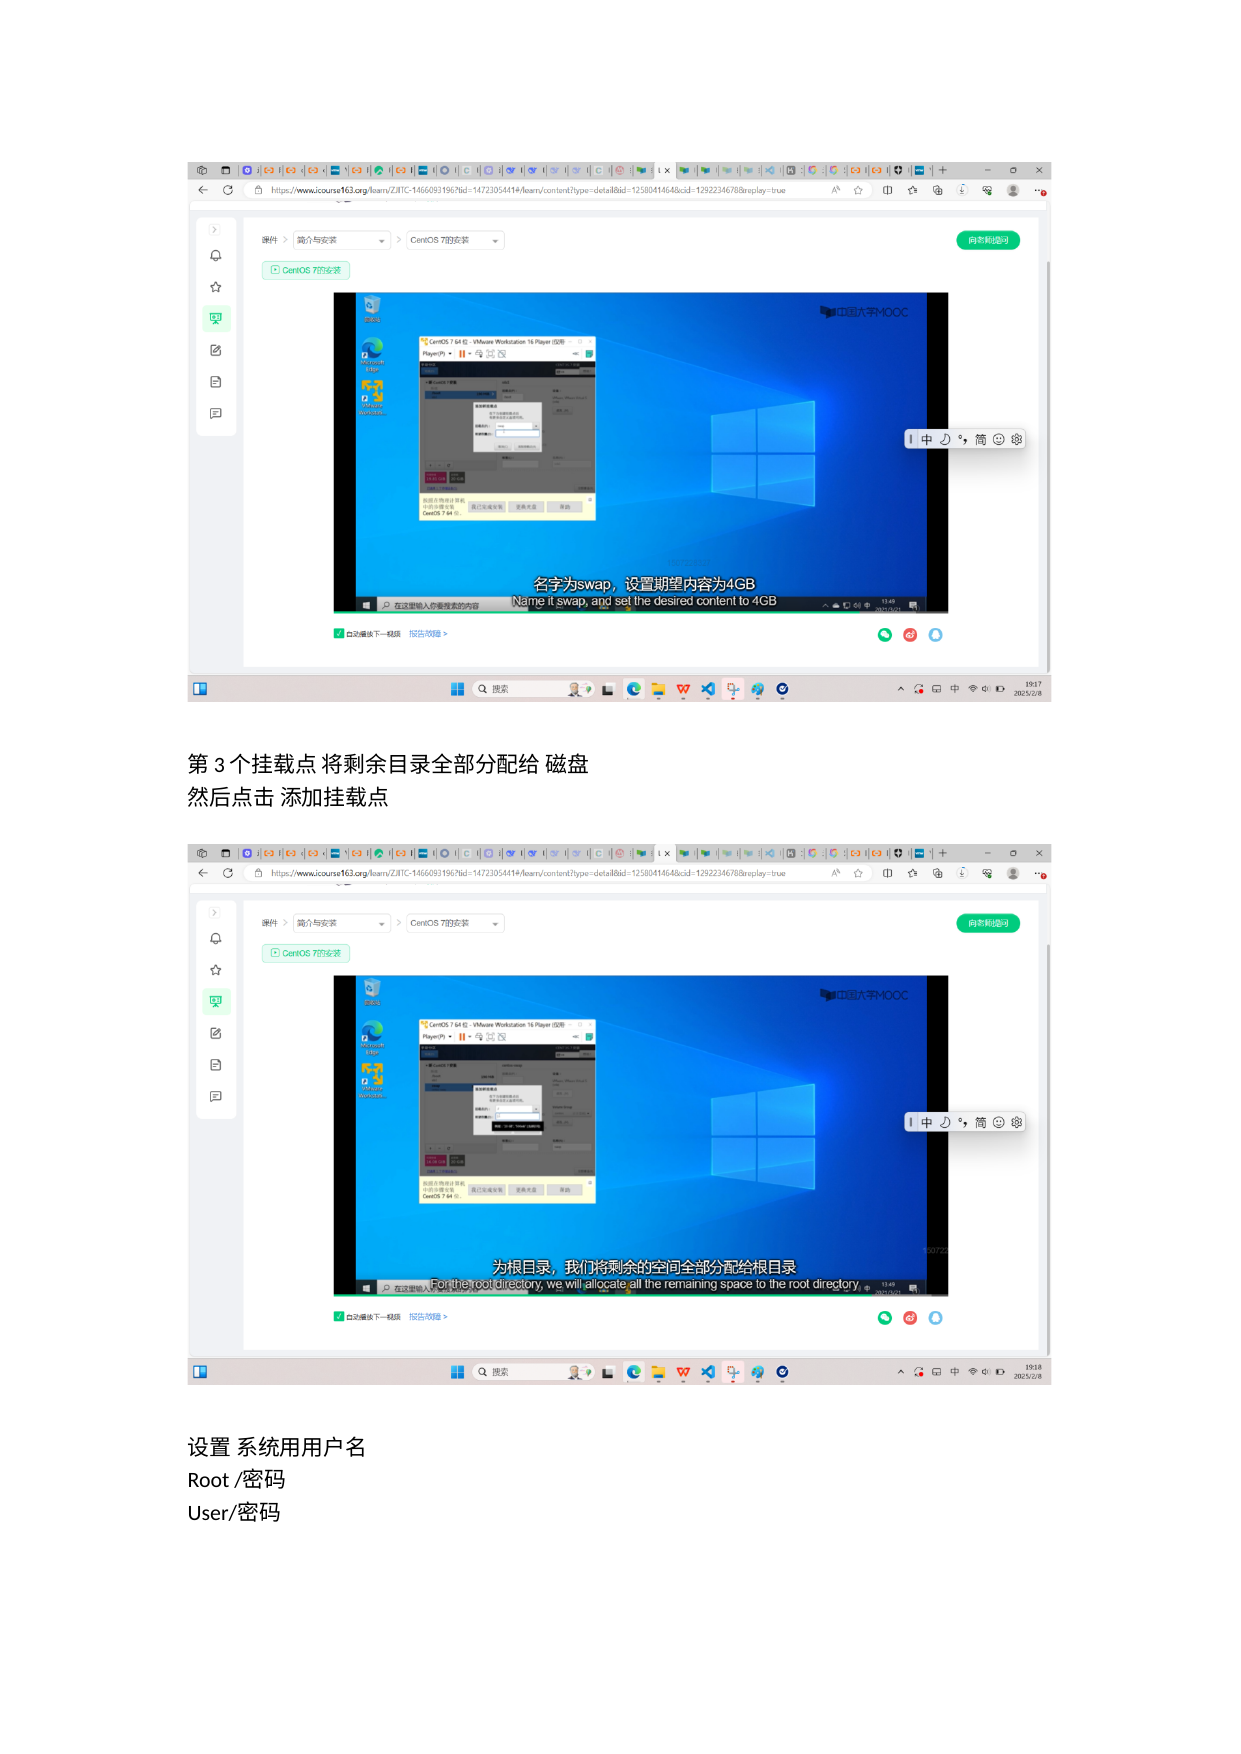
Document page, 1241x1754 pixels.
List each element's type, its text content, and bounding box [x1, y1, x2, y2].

text 第3个挂载点 将剩余目录全部分配给 磁盘 [187, 747, 1053, 779]
text 设置 系统用用户名 [187, 1429, 1053, 1462]
picture [187, 844, 1052, 1385]
text User/密码 [187, 1494, 1053, 1527]
text Root /密码 [187, 1462, 1053, 1494]
text 然后点击 添加挂载点 [187, 779, 1053, 812]
picture [187, 162, 1052, 702]
